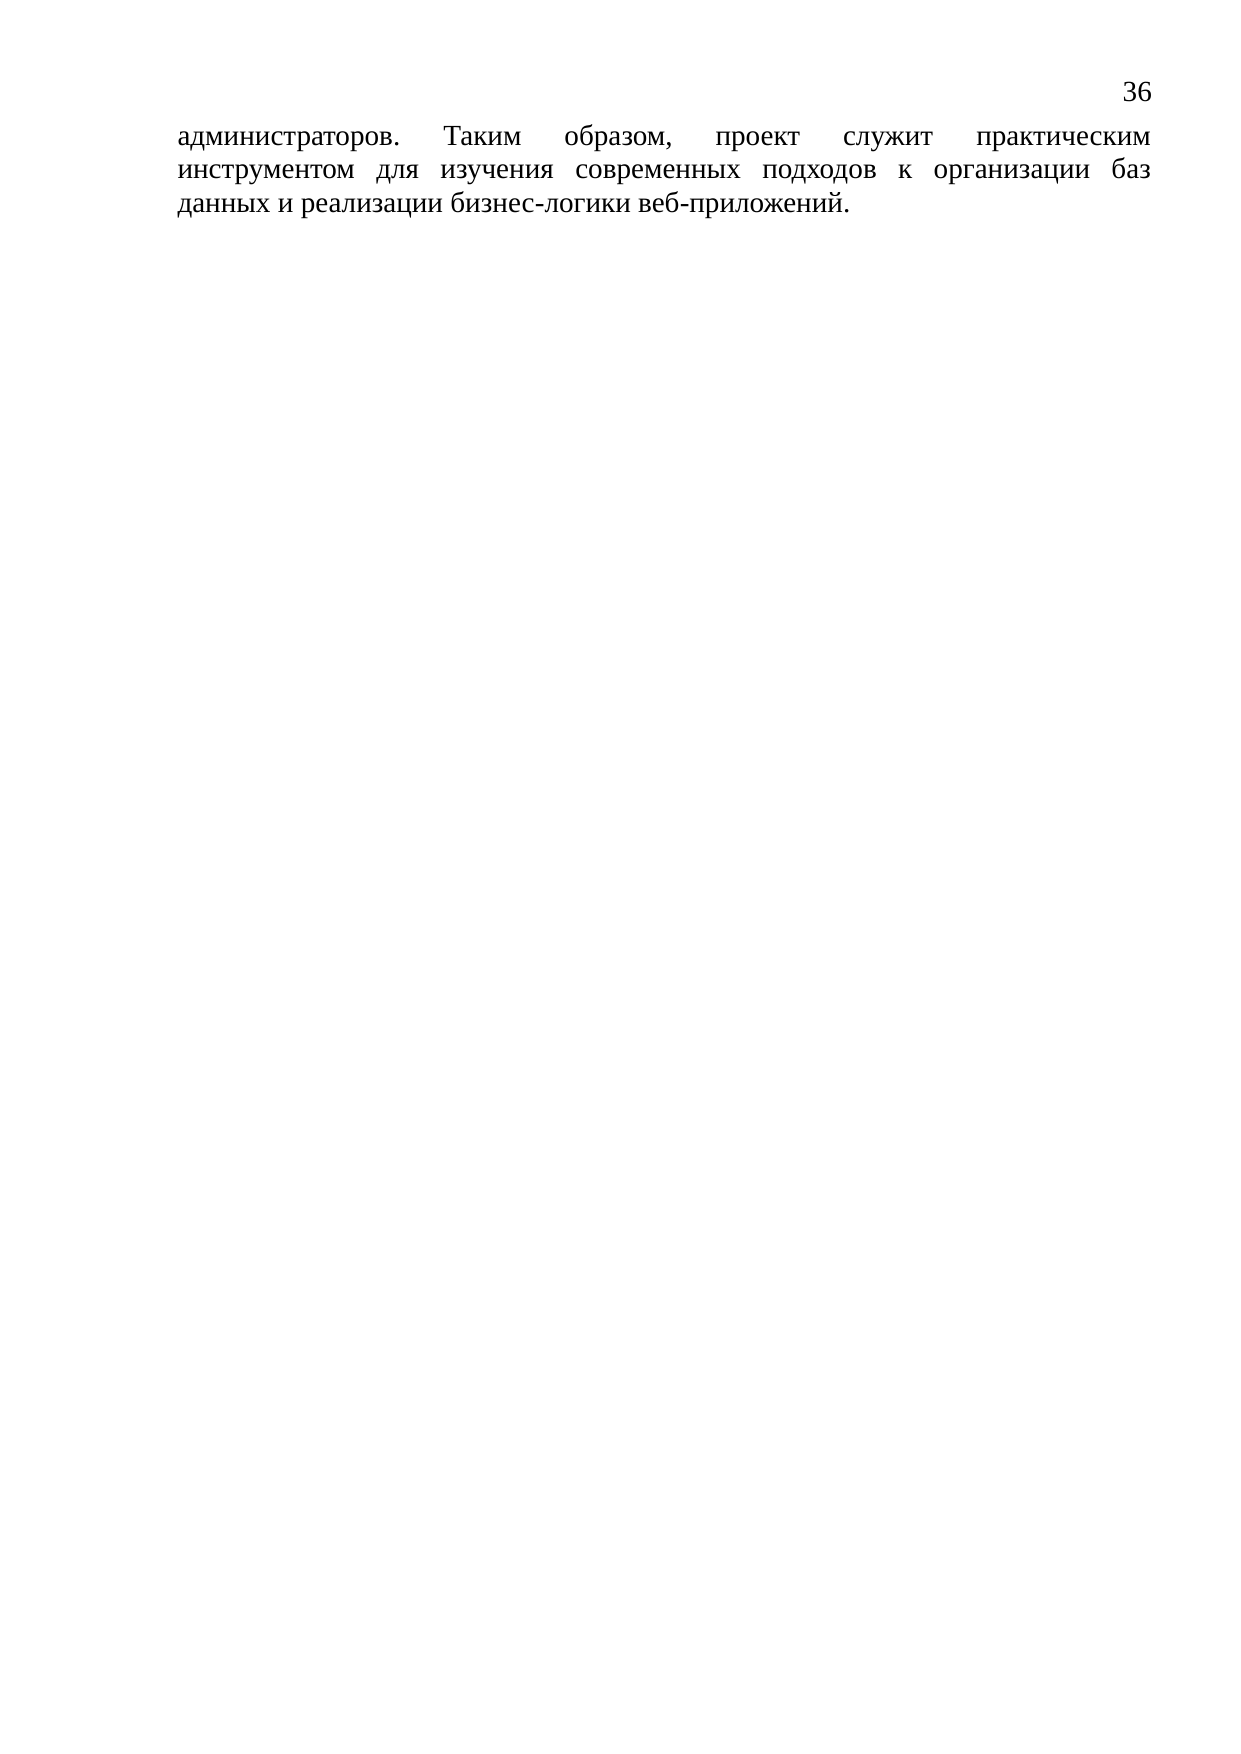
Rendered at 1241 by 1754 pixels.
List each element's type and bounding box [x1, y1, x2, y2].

text [177, 118, 1152, 219]
